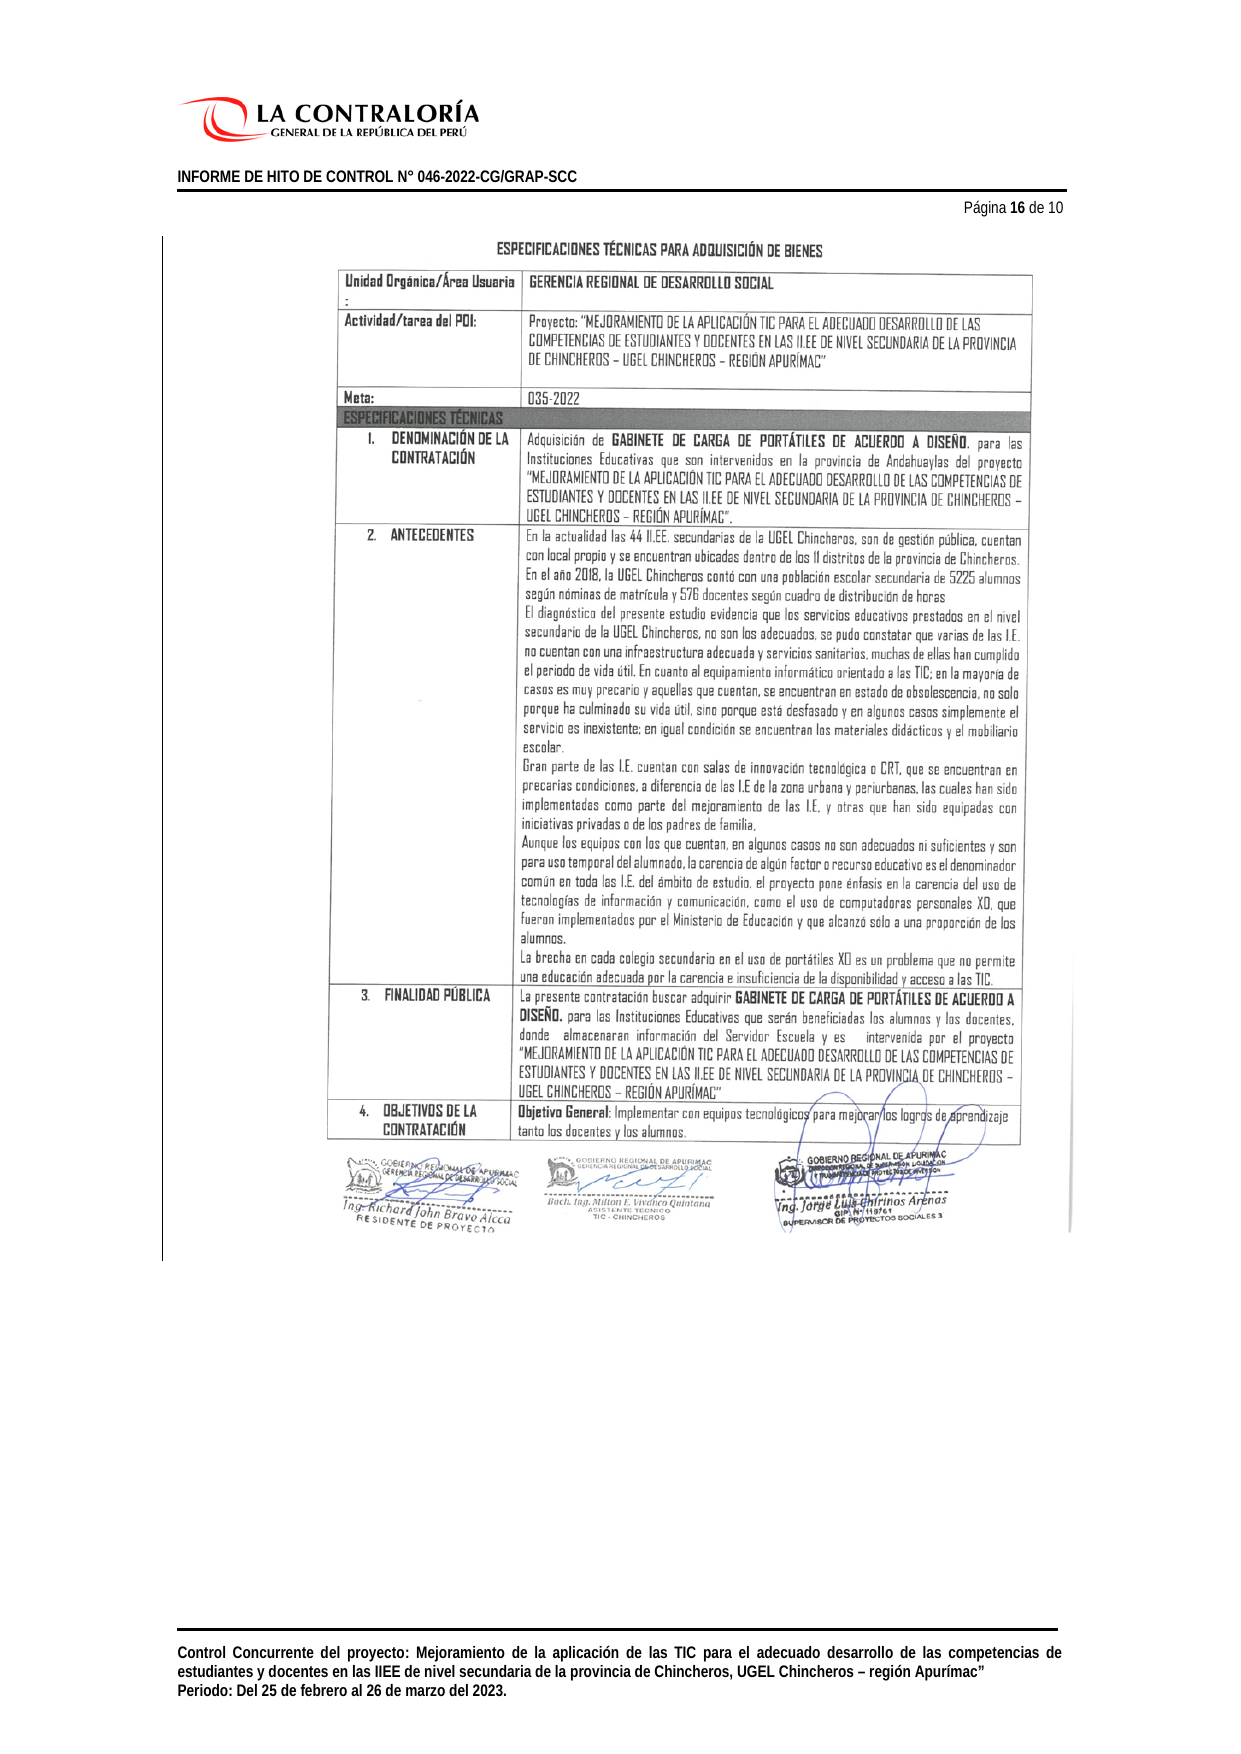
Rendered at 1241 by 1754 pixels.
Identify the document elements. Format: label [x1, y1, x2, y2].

picture [177, 73, 479, 167]
picture [280, 236, 1080, 1235]
